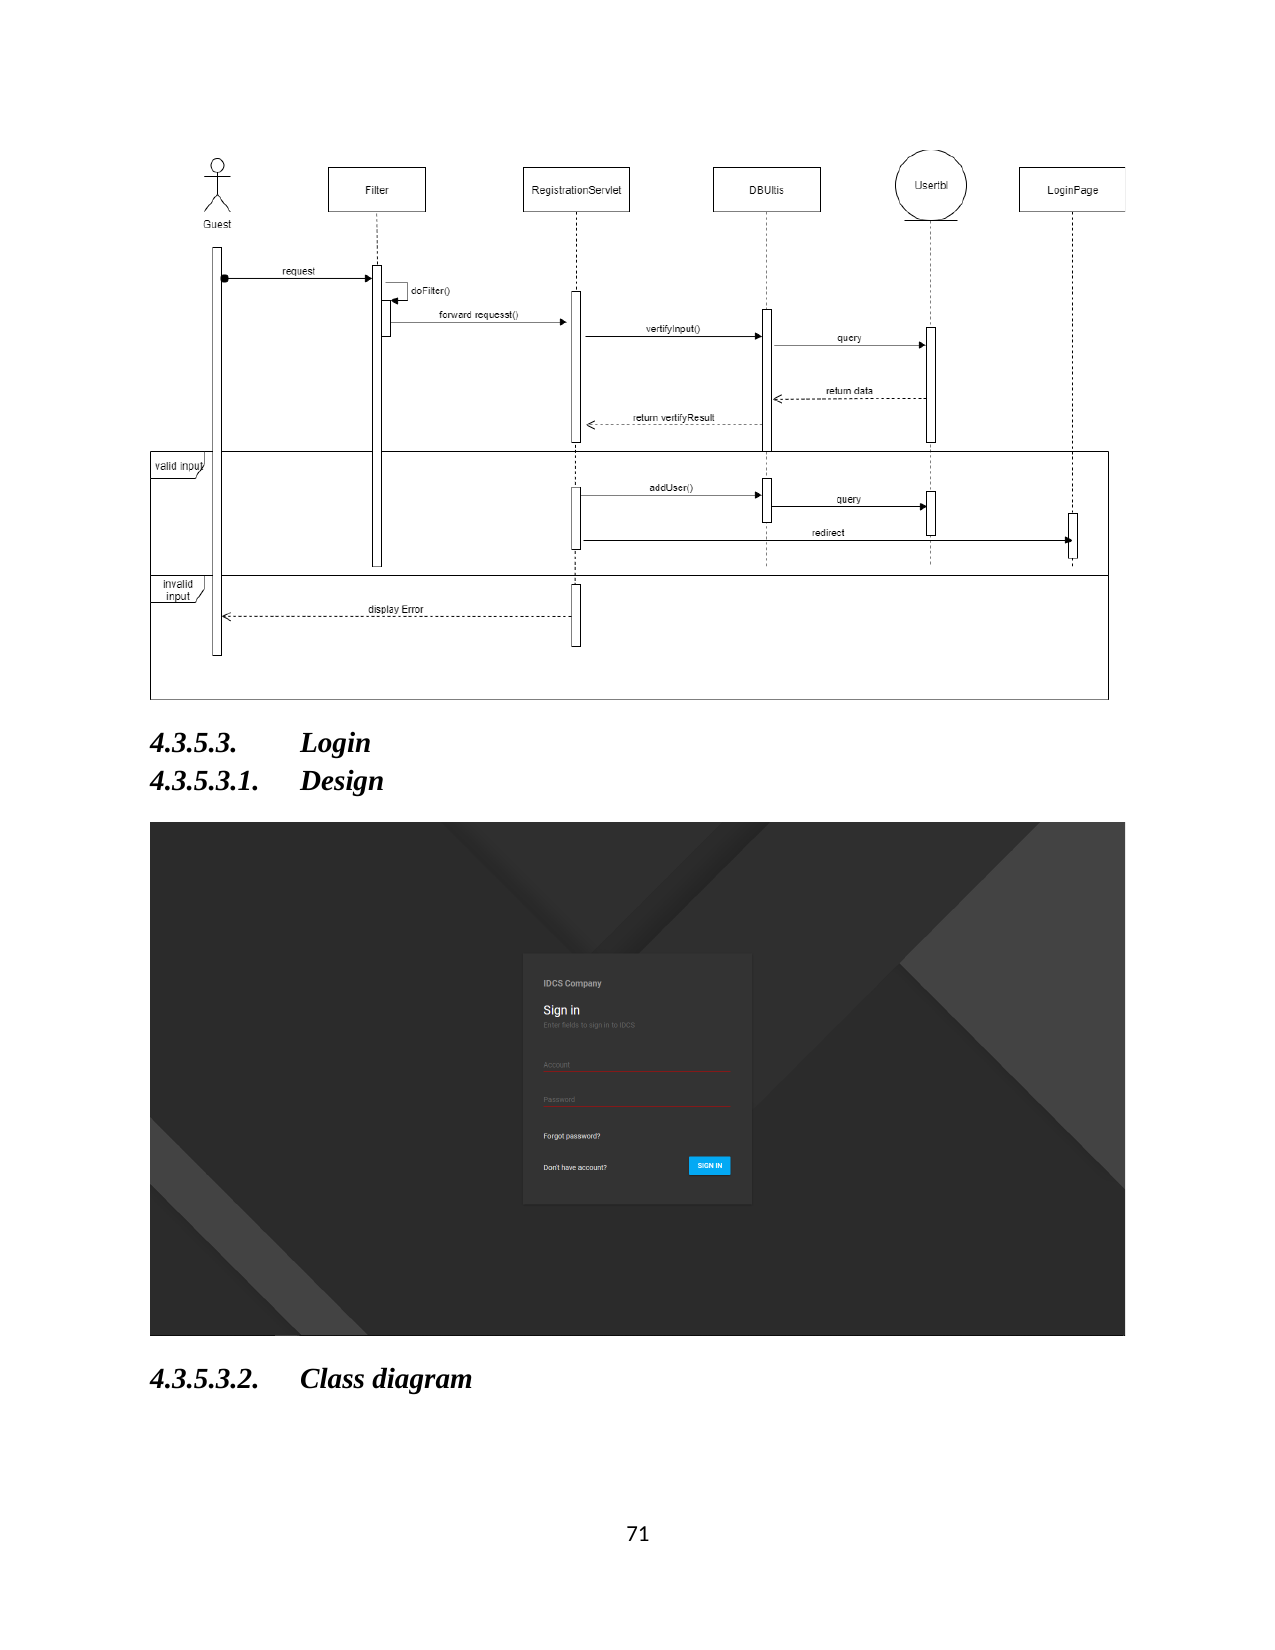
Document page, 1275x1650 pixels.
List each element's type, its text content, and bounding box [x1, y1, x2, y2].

list Design [150, 763, 1125, 797]
picture [150, 150, 1125, 700]
list Login [150, 725, 1125, 758]
picture [150, 822, 1125, 1336]
list Class diagram [150, 1361, 1125, 1394]
